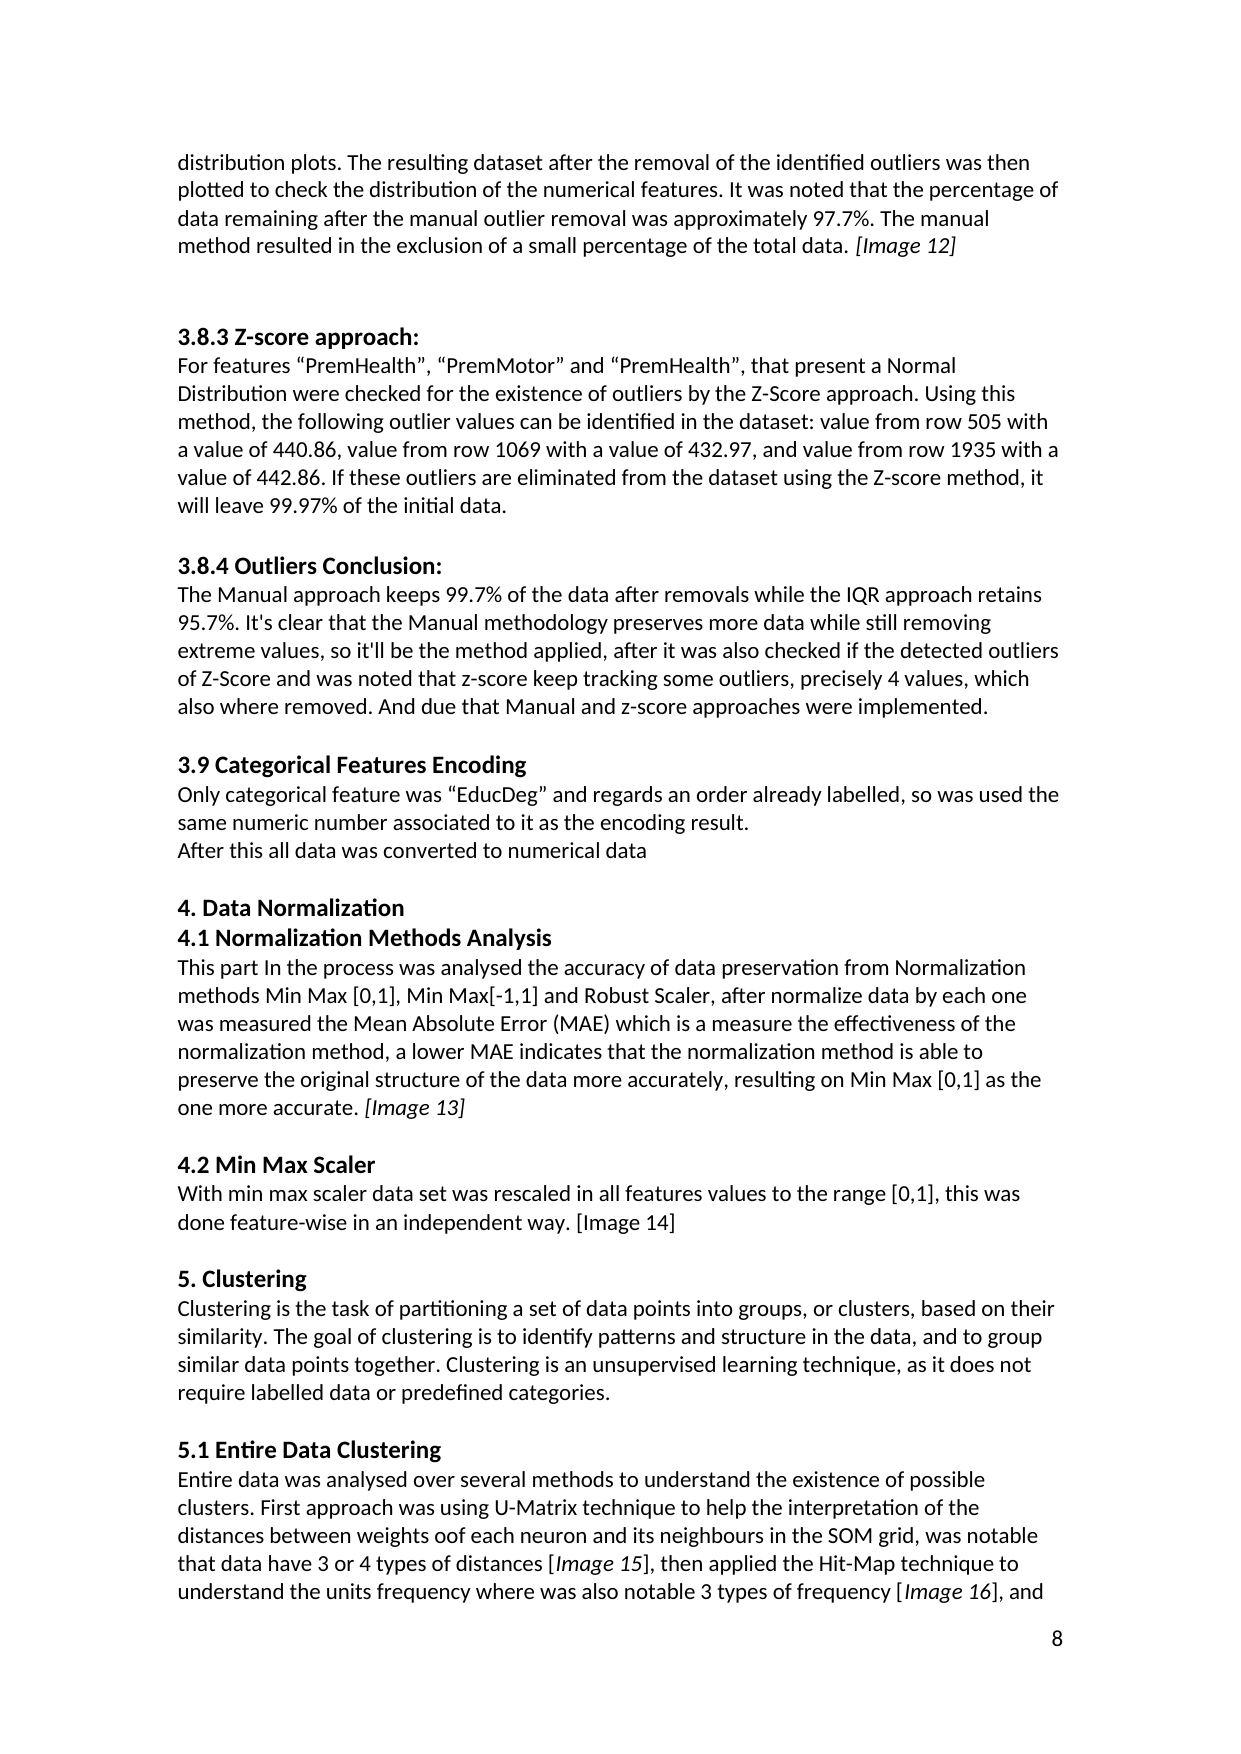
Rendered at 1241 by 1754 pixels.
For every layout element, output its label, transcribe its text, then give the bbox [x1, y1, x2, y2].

text With min max scaler data set was rescaled in all features values to the range [0,1], this was done feature-wise in an independent way. [Image 14] [177, 1179, 1063, 1236]
text 4. Data Normalization [177, 892, 1063, 922]
text This part In the process was analysed the accuracy of data preservation from Normalization methods Min Max [0,1], Min Max[-1,1] and Robust Scaler, after normalize data by each one was measured the Mean Absolute Error (MAE) which is a measure the effectiveness of the normalization method, a lower MAE indicates that the normalization method is able to preserve the original structure of the data more accurately, resulting on Min Max [0,1] as the one more accurate. [Image 13] [177, 953, 1063, 1121]
text 4.1 Normalization Methods Analysis [177, 922, 1063, 953]
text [177, 148, 1063, 260]
text Only categorical feature was “EducDeg” and regards an order already labelled, so was used the same numeric number associated to it as the encoding result. [177, 780, 1063, 836]
text 4.2 Min Max Scaler [177, 1149, 1063, 1179]
text Clustering is the task of partitioning a set of data points into groups, or clusters, based on their similarity. The goal of clustering is to identify patterns and structure in the data, and to group similar data points together. Clustering is an unsupervised learning technique, as it does not require labelled data or predefined categories. [177, 1294, 1063, 1406]
text After this all data was converted to numerical data [177, 836, 1063, 864]
text The Manual approach keeps 99.7% of the data after removals while the IQR approach retains 95.7%. It's clear that the Manual methodology preserves more data while still removing extreme values, so it'll be the method applied, after it was also checked if the detected outliers of Z-Score and was noted that z-score keep tracking some outliers, precisely 4 values, which also where removed. And due that Manual and z-score approaches were implemented. [177, 580, 1063, 721]
text 3.8.3 Z-score approach: [177, 321, 1063, 351]
text 3.8.4 Outliers Conclusion: [177, 550, 1063, 580]
text For features “PremHealth”, “PremMotor” and “PremHealth”, that present a Normal Distribution were checked for the existence of outliers by the Z-Score approach. Using this method, the following outlier values can be identified in the dataset: value from row 505 with a value of 440.86, value from row 1069 with a value of 432.97, and value from row 1935 with a value of 442.86. If these outliers are eliminated from the dataset using the Z-score method, it will leave 99.97% of the initial data. [177, 351, 1063, 519]
text 3.9 Categorical Features Encoding [177, 749, 1063, 780]
text 5. Clustering [177, 1264, 1063, 1294]
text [177, 1465, 1063, 1605]
text 5.1 Entire Data Clustering [177, 1434, 1063, 1465]
